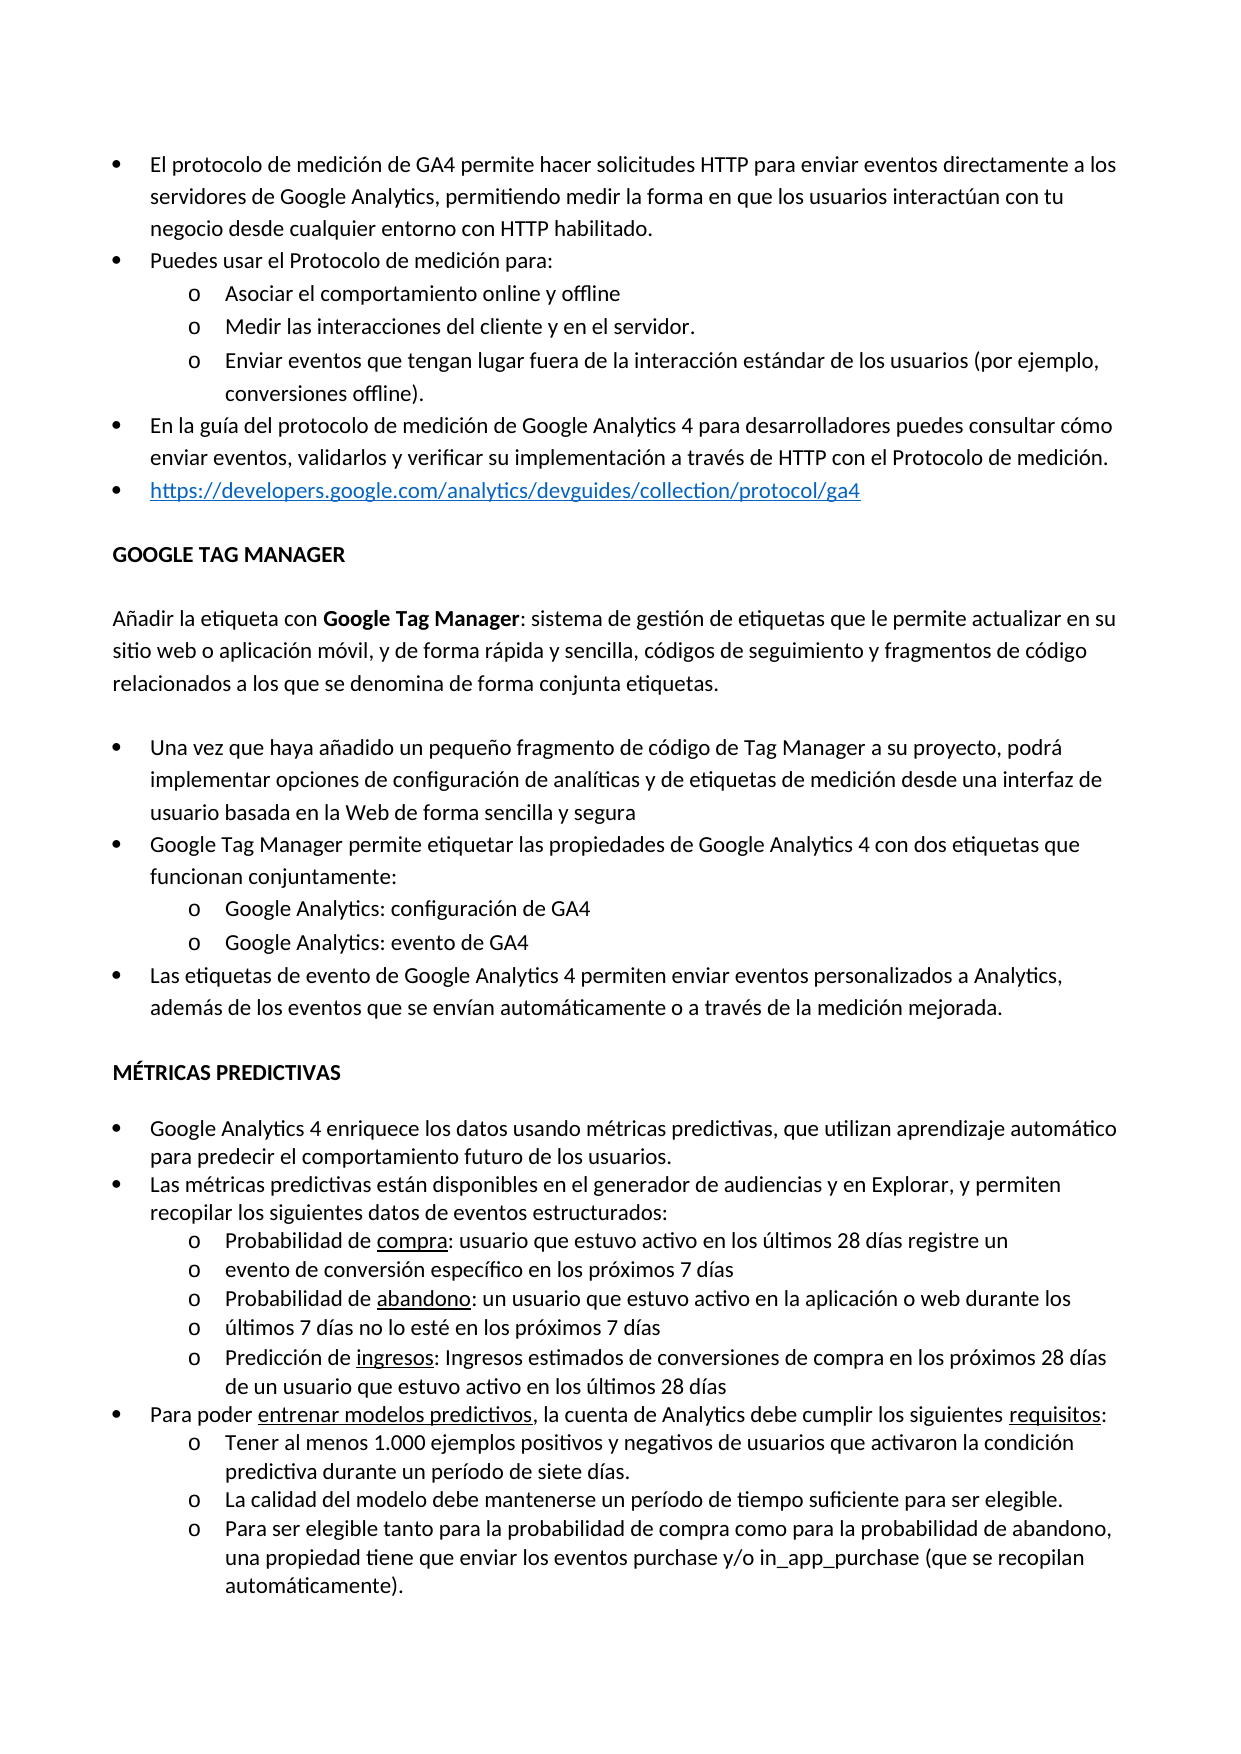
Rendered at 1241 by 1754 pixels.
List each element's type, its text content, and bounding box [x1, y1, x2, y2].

list Una vez que haya añadido un pequeño fragmento de código de Tag Manager a su proyecto, podrá implementar opciones de configuración de analíticas y de etiquetas de medición desde una interfaz de usuario basada en la Web de forma sencilla y segura [112, 733, 1128, 826]
list Predicción de ingresos: Ingresos estimados de conversiones de compra en los próximos 28 días de un usuario que estuvo activo en los últimos 28 días [187, 1343, 1128, 1400]
list últimos 7 días no lo esté en los próximos 7 días [187, 1313, 1128, 1343]
list En la guía del protocolo de medición de Google Analytics 4 para desarrolladores puedes consultar cómo enviar eventos, validarlos y verificar su implementación a través de HTTP con el Protocolo de medición. [112, 411, 1128, 472]
list Para poder entrenar modelos predictivos, la cuenta de Analytics debe cumplir los siguientes requisitos: [112, 1400, 1128, 1428]
list Las etiquetas de evento de Google Analytics 4 permiten enviar eventos personalizados a Analytics, además de los eventos que se envían automáticamente o a través de la medición mejorada. [112, 961, 1128, 1021]
list El protocolo de medición de GA4 permite hacer solicitudes HTTP para enviar eventos directamente a los servidores de Google Analytics, permitiendo medir la forma en que los usuarios interactúan con tu negocio desde cualquier entorno con HTTP habilitado. [112, 150, 1128, 242]
list Google Analytics: evento de GA4 [187, 928, 1128, 957]
list Probabilidad de abandono: un usuario que estuvo activo en la aplicación o web durante los [187, 1284, 1128, 1313]
text GOOGLE TAG MANAGER [112, 540, 1128, 568]
list Las métricas predictivas están disponibles en el generador de audiencias y en Explorar, y permiten recopilar los siguientes datos de eventos estructurados: [112, 1170, 1128, 1226]
list Puedes usar el Protocolo de medición para: [112, 247, 1128, 274]
list https://developers.google.com/analytics/devguides/collection/protocol/ga4 [112, 476, 1128, 504]
list Google Analytics: configuración de GA4 [187, 894, 1128, 923]
list evento de conversión específico en los próximos 7 días [187, 1255, 1128, 1284]
list Medir las interacciones del cliente y en el servidor. [187, 312, 1128, 341]
list Google Tag Manager permite etiquetar las propiedades de Google Analytics 4 con dos etiquetas que funcionan conjuntamente: [112, 830, 1128, 890]
text MÉTRICAS PREDICTIVAS [112, 1058, 1128, 1086]
list Tener al menos 1.000 ejemplos positivos y negativos de usuarios que activaron la condición predictiva durante un período de siete días. [187, 1428, 1128, 1485]
text Añadir la etiqueta con Google Tag Manager: sistema de gestión de etiquetas que le permite actualizar en su sitio web o aplicación móvil, y de forma rápida y sencilla, códigos de seguimiento y fragmentos de código relacionados a los que se denomina de forma conjunta etiquetas. [112, 604, 1128, 697]
list Probabilidad de compra: usuario que estuvo activo en los últimos 28 días registre un [187, 1226, 1128, 1255]
list Asociar el comportamiento online y offline [187, 279, 1128, 308]
list Google Analytics 4 enriquece los datos usando métricas predictivas, que utilizan aprendizaje automático para predecir el comportamiento futuro de los usuarios. [112, 1114, 1128, 1170]
list Para ser elegible tanto para la probabilidad de compra como para la probabilidad de abandono, una propiedad tiene que enviar los eventos purchase y/o in_app_purchase (que se recopilan automáticamente). [187, 1514, 1128, 1599]
list La calidad del modelo debe mantenerse un período de tiempo suficiente para ser elegible. [187, 1485, 1128, 1514]
list Enviar eventos que tengan lugar fuera de la interacción estándar de los usuarios (por ejemplo, conversiones offline). [187, 346, 1128, 407]
